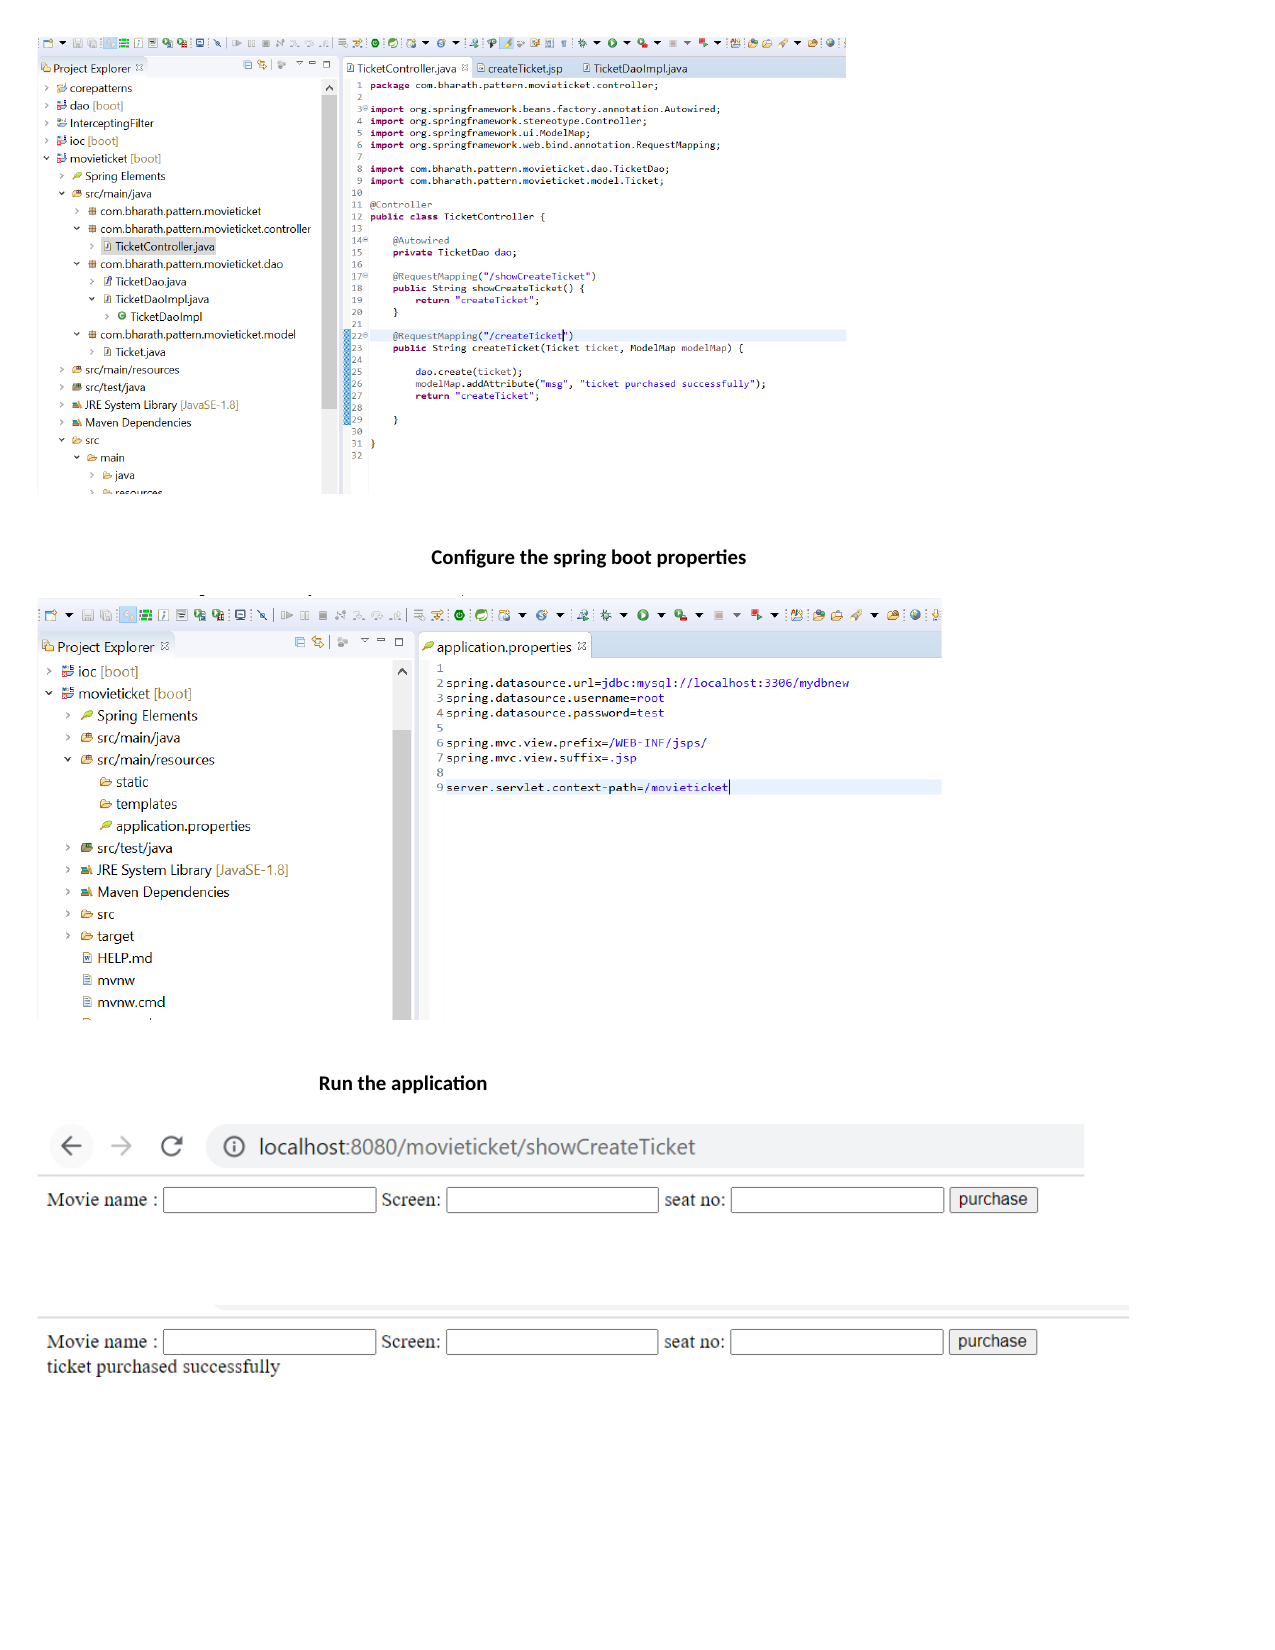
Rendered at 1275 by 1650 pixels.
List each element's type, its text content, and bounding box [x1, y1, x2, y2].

picture [37, 1121, 1085, 1278]
picture [37, 595, 942, 1020]
picture [37, 1305, 1130, 1403]
text Run the application [319, 1070, 1228, 1096]
picture [37, 37, 846, 494]
text Configure the spring boot properties [431, 544, 1228, 570]
